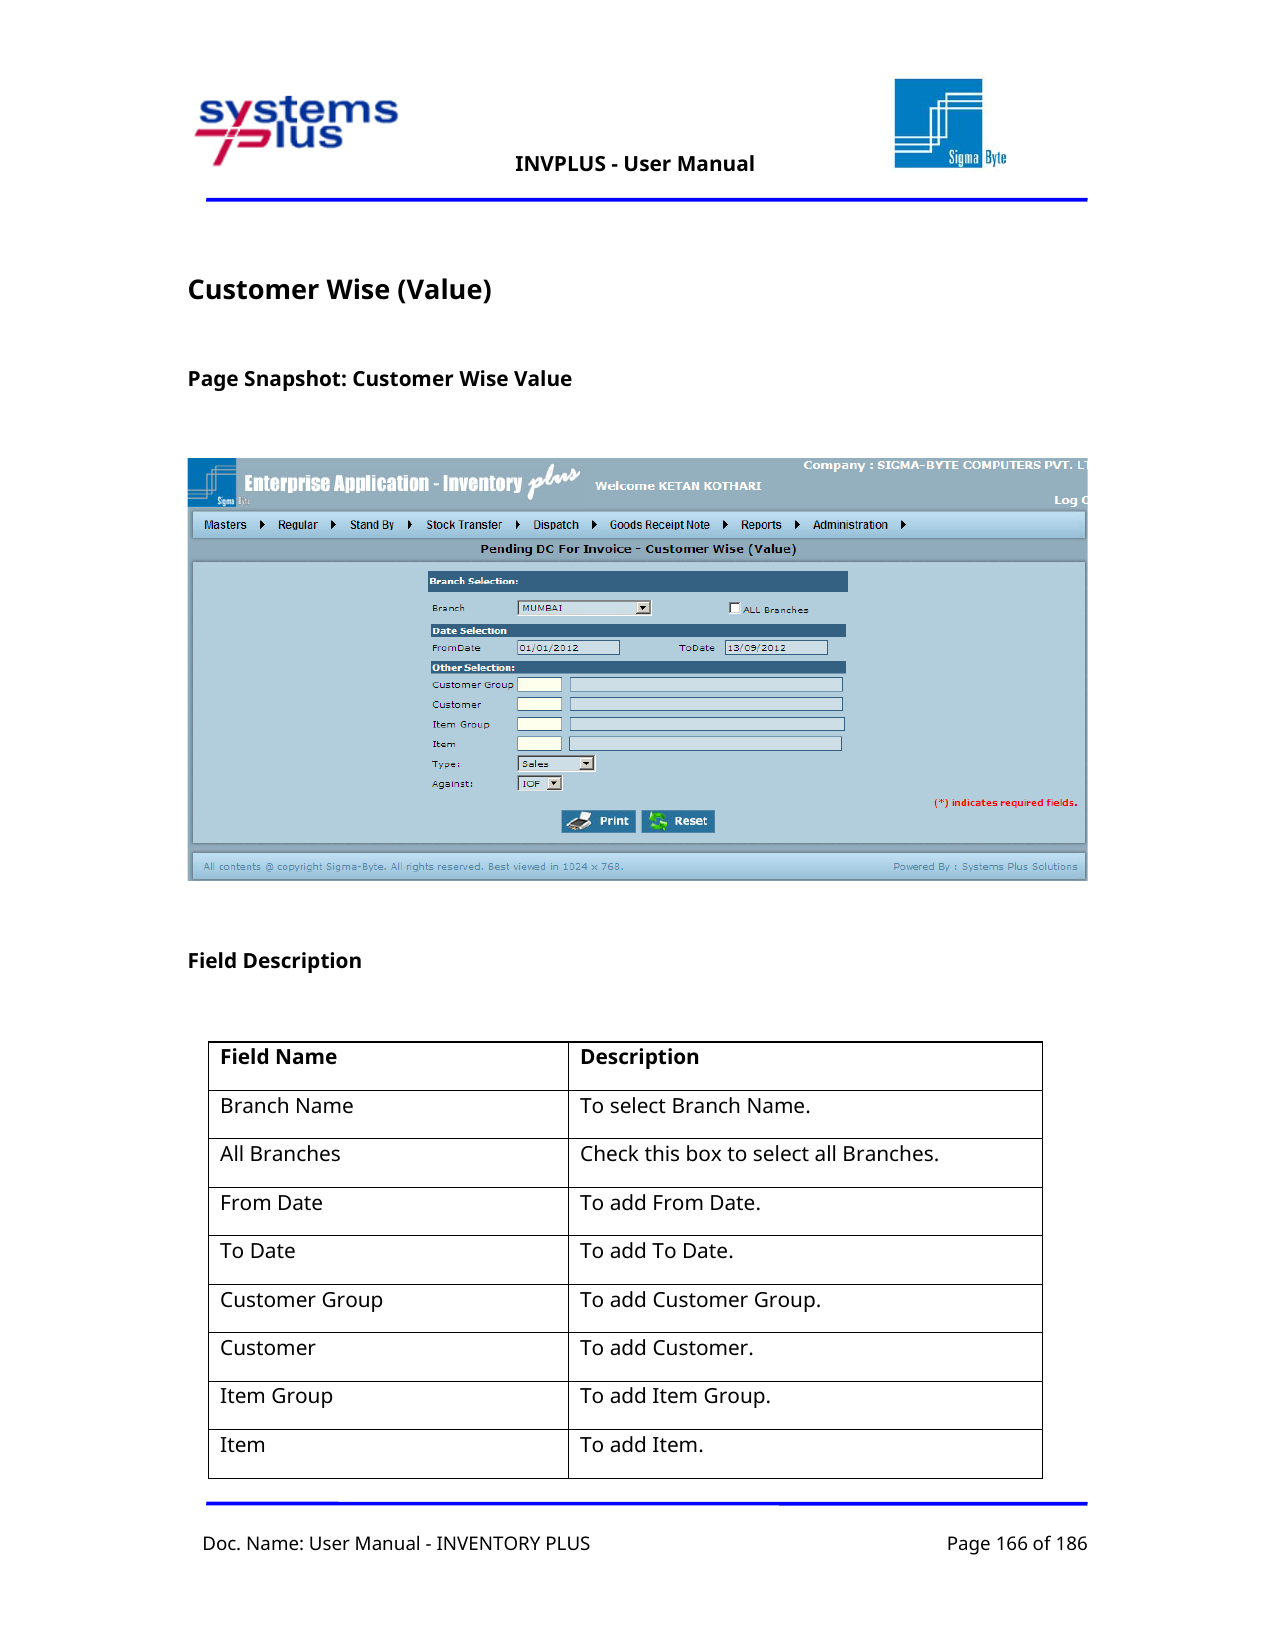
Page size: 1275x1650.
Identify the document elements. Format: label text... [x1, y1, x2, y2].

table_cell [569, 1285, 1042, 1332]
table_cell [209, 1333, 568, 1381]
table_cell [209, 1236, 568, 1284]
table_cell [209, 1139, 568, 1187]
text Page Snapshot: Customer Wise Value [187, 364, 1153, 392]
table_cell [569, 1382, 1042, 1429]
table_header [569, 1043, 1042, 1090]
subtitle Customer Wise (Value) [187, 270, 1153, 307]
picture [187, 458, 1088, 881]
text Field Description [187, 947, 1153, 975]
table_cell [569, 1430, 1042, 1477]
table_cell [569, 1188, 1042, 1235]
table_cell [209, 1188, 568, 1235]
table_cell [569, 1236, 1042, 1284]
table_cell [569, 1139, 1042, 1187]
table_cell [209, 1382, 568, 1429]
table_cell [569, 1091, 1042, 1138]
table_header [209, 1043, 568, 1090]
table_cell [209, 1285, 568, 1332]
picture [870, 75, 1012, 172]
picture [187, 81, 405, 172]
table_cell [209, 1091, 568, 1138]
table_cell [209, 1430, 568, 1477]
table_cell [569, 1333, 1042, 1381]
